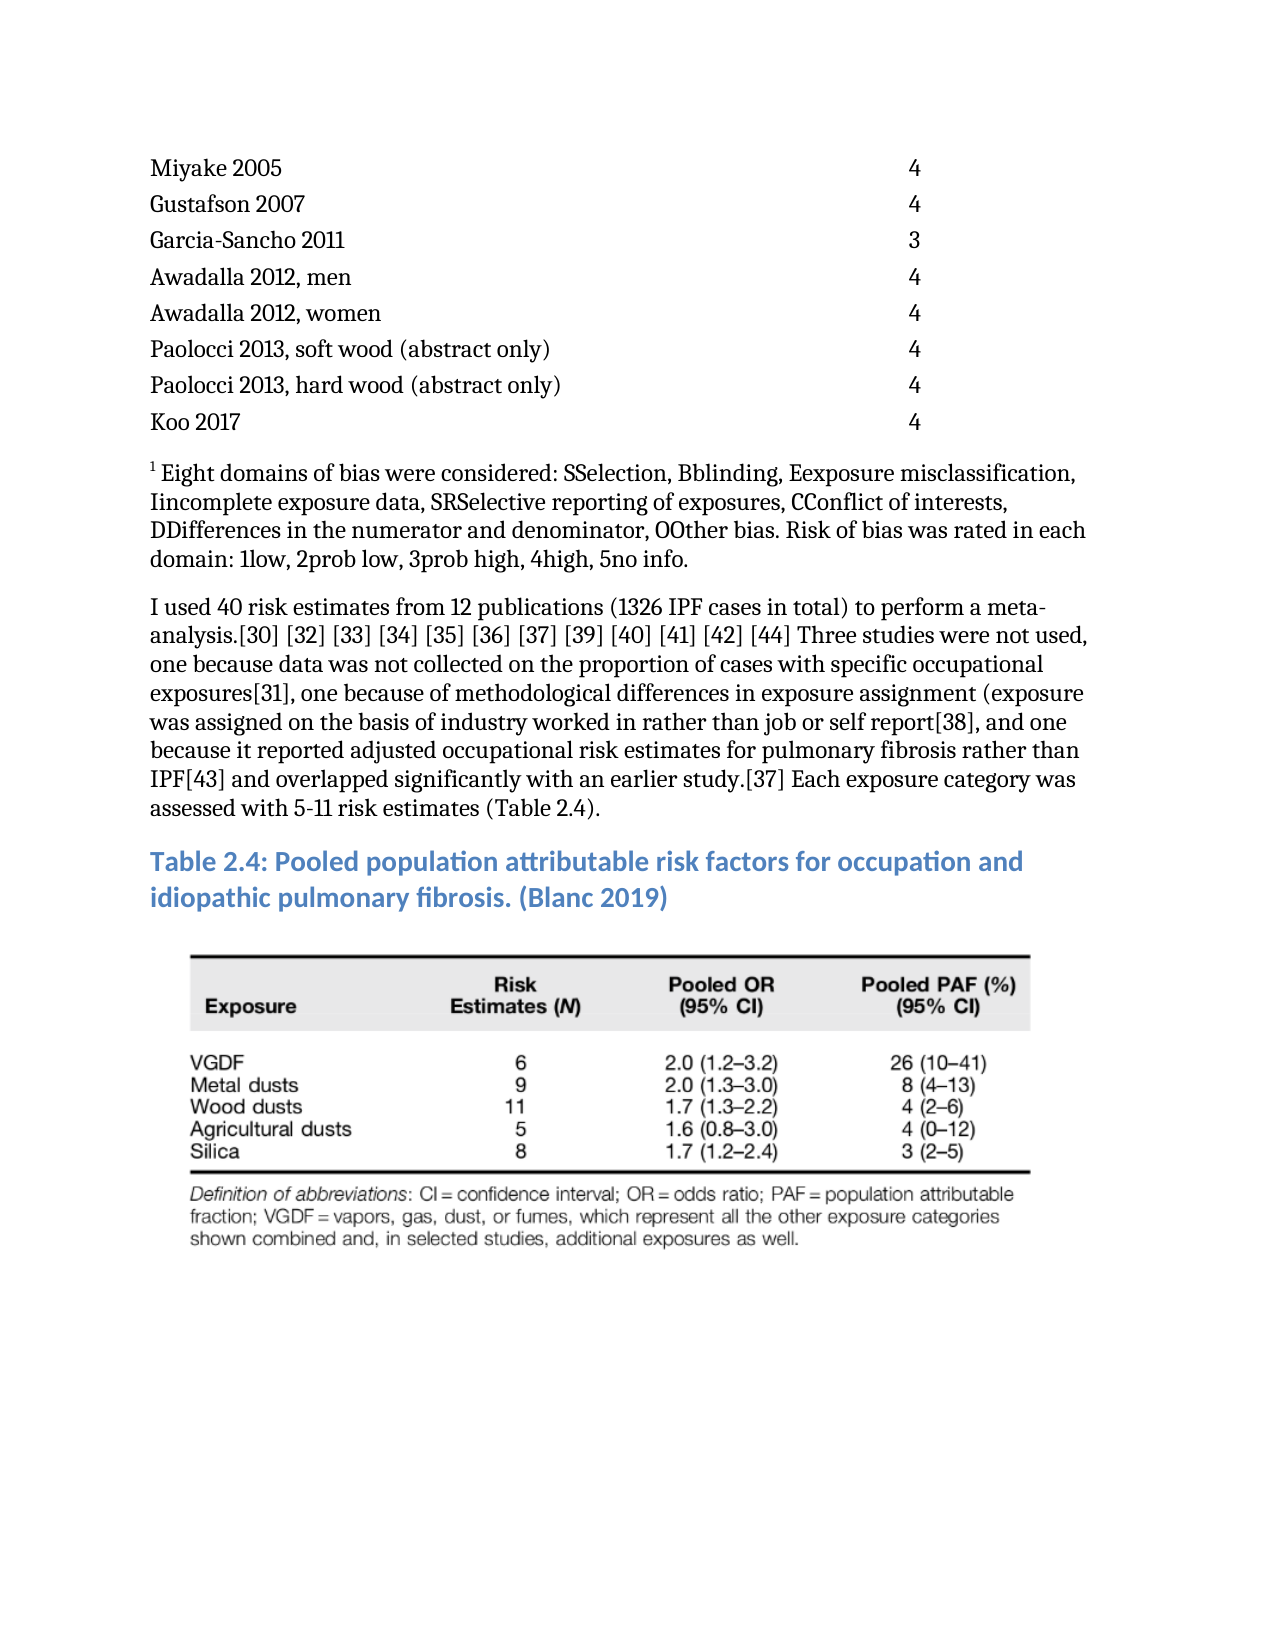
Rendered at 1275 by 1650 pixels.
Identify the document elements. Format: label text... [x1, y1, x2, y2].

table_cell Koo 2017 [139, 404, 897, 440]
picture [168, 933, 1044, 1269]
table_cell Garcia-Sancho 2011 [139, 223, 897, 259]
table_cell 4 [897, 150, 1275, 186]
table_cell Paolocci 2013, soft wood (abstract only) [139, 331, 897, 367]
table_cell 4 [897, 295, 1275, 331]
table_cell 4 [897, 368, 1275, 404]
table_cell 4 [897, 404, 1275, 440]
table_cell 4 [897, 259, 1275, 295]
text 1 Eight domains of bias were considered: SSelection, Bblinding, Eexposure misclassification, Iincomplete exposure data, SRSelective reporting of exposures, CConflict of interests, DDifferences in the numerator and denominator, OOther bias. Risk of bias was rated in each domain: 1low, 2prob low, 3prob high, 4high, 5no info. [150, 459, 1125, 574]
text I used 40 risk estimates from 12 publications (1326 IPF cases in total) to perform a meta-analysis.[30] [32] [33] [34] [35] [36] [37] [39] [40] [41] [42] [44] Three studies were not used, one because data was not collected on the proportion of cases with specific occupational exposures[31], one because of methodological differences in exposure assignment (exposure was assigned on the basis of industry worked in rather than job or self report[38], and one because it reported adjusted occupational risk estimates for pulmonary fibrosis rather than IPF[43] and overlapped significantly with an earlier study.[37] Each exposure category was assessed with 5-11 risk estimates (Table 2.4). [150, 592, 1125, 822]
table_cell 4 [897, 186, 1275, 222]
table_cell Gustafson 2007 [139, 186, 897, 222]
table_cell Miyake 2005 [139, 150, 897, 186]
table_cell Awadalla 2012, men [139, 259, 897, 295]
subtitle Table 2.4: Pooled population attributable risk factors for occupation and idiopathic pulmonary fibrosis. (Blanc 2019) [150, 843, 1125, 914]
table_cell 4 [897, 331, 1275, 367]
table_cell Paolocci 2013, hard wood (abstract only) [139, 368, 897, 404]
table_cell Awadalla 2012, women [139, 295, 897, 331]
table_cell 3 [897, 223, 1275, 259]
